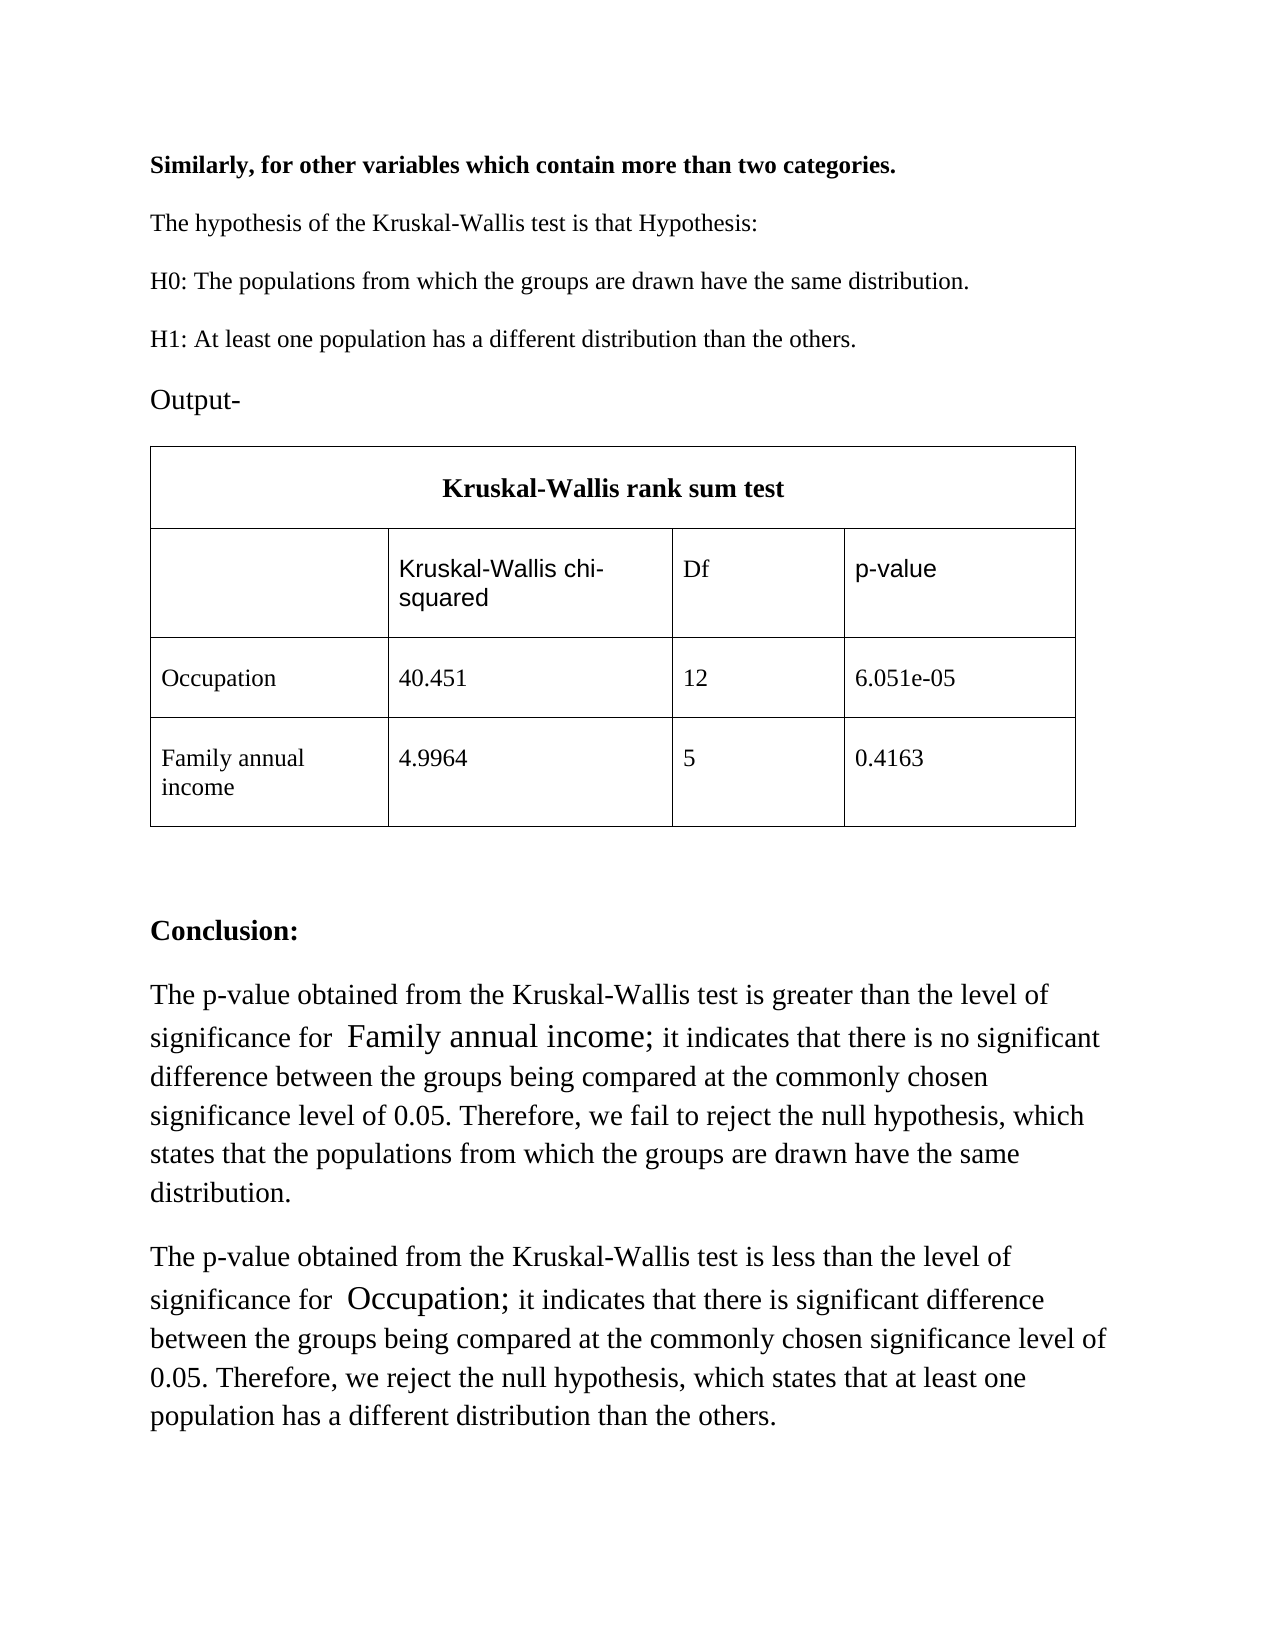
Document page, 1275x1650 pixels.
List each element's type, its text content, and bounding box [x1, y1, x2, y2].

text The p-value obtained from the Kruskal-Wallis test is greater than the level of significance for Family annual income; it indicates that there is no significant difference between the groups being compared at the commonly chosen significance level of 0.05. Therefore, we fail to reject the null hypothesis, which states that the populations from which the groups are drawn have the same distribution. [150, 977, 1125, 1209]
table_cell 40.451 [389, 638, 672, 717]
text The p-value obtained from the Kruskal-Wallis test is less than the level of significance for Occupation; it indicates that there is significant difference between the groups being compared at the commonly chosen significance level of 0.05. Therefore, we reject the null hypothesis, which states that at least one population has a different distribution than the others. [150, 1239, 1125, 1432]
table_cell p-value [845, 529, 1075, 637]
table_cell 5 [673, 718, 844, 826]
text Output- [150, 382, 1125, 416]
table_cell Occupation [151, 638, 388, 717]
text Similarly, for other variables which contain more than two categories. [150, 150, 1125, 179]
table_header Kruskal-Wallis rank sum test [151, 447, 1075, 528]
text H1: At least one population has a different distribution than the others. [150, 324, 1125, 353]
text The hypothesis of the Kruskal-Wallis test is that Hypothesis: [150, 208, 1125, 237]
table_cell 12 [673, 638, 844, 717]
table_cell 4.9964 [389, 718, 672, 826]
text H0: The populations from which the groups are drawn have the same distribution. [150, 266, 1125, 295]
table_cell [151, 529, 388, 637]
table_cell Family annual income [151, 718, 388, 826]
text Conclusion: [150, 852, 1125, 947]
table_cell 6.051e-05 [845, 638, 1075, 717]
table_cell Kruskal-Wallis chi-squared [389, 529, 672, 637]
table_cell Df [673, 529, 844, 637]
table_cell 0.4163 [845, 718, 1075, 826]
